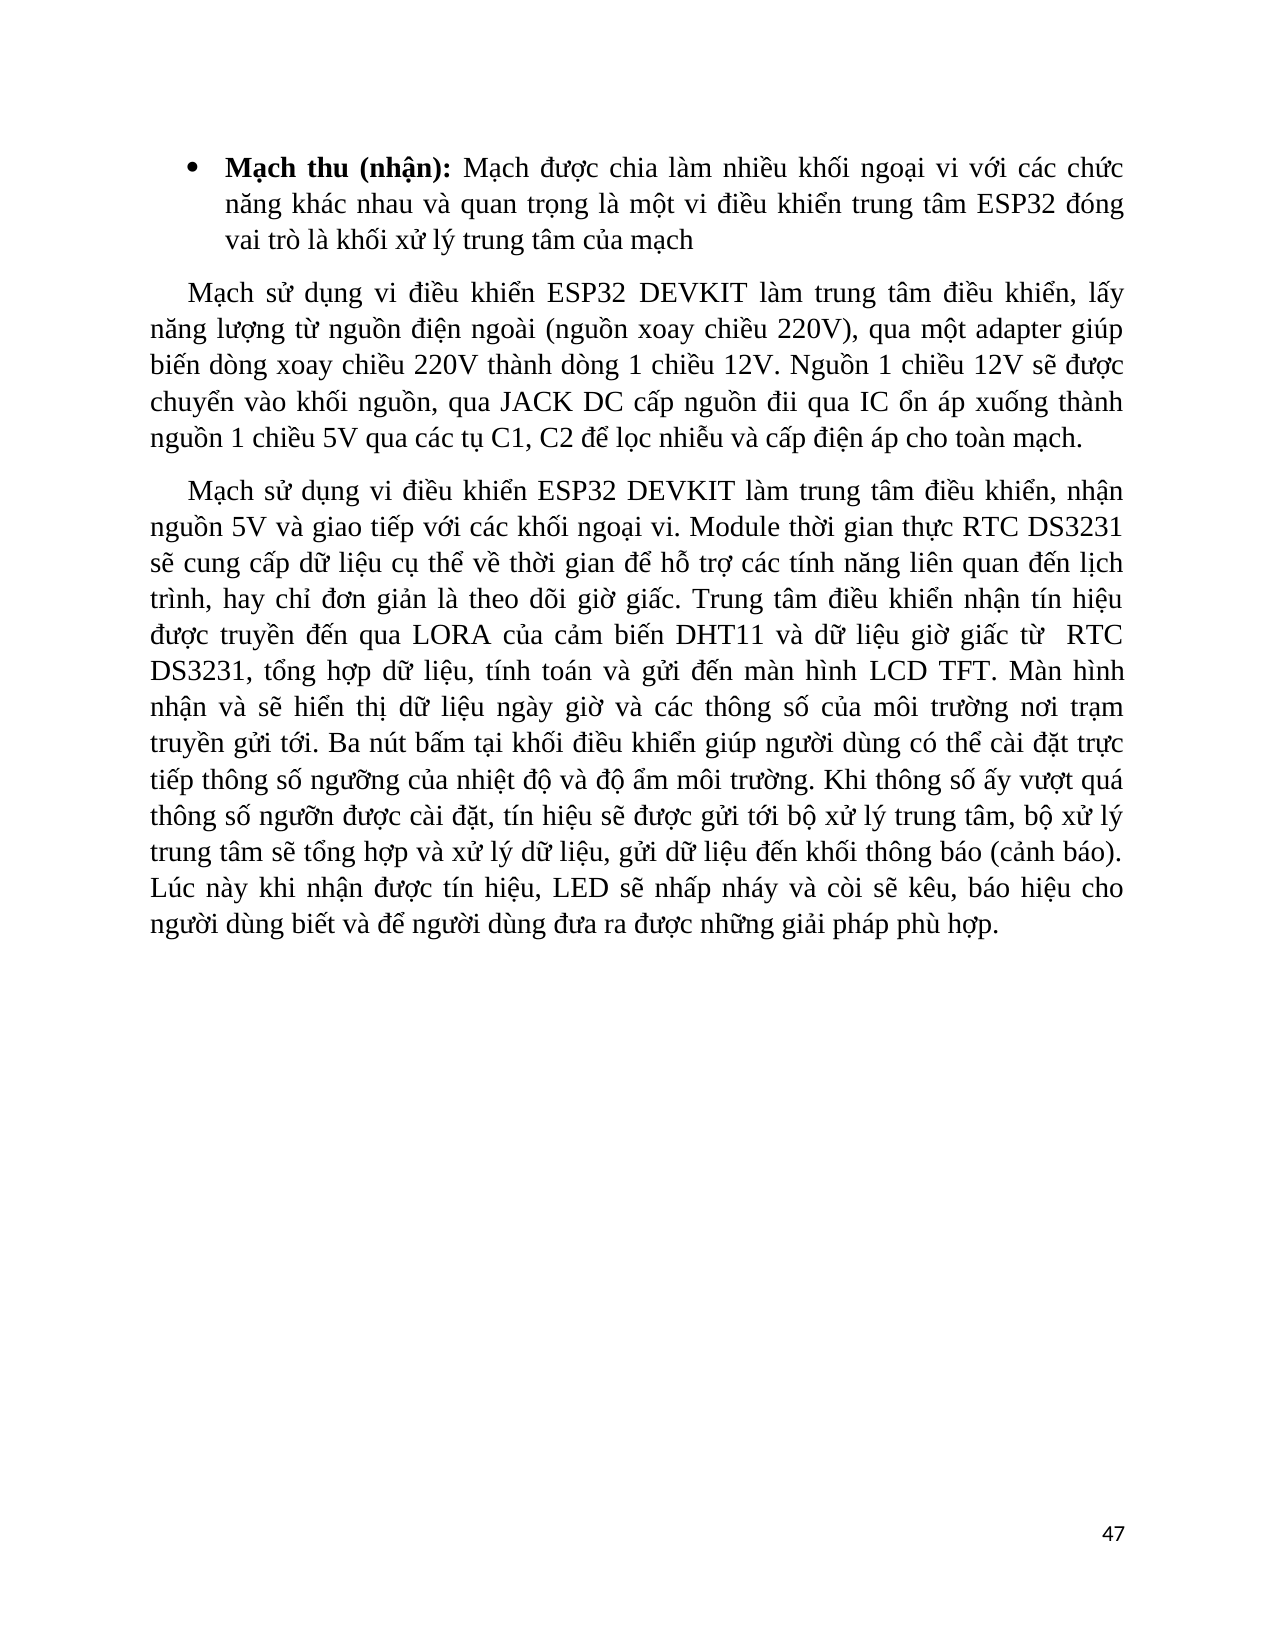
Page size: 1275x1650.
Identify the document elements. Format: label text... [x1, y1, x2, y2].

list Mạch thu (nhận): Mạch được chia làm nhiều khối ngoại vi với các chức năng khác nhau và quan trọng là một vi điều khiển trung tâm ESP32 đóng vai trò là khối xử lý trung tâm của mạch [187, 150, 1125, 256]
text Mạch sử dụng vi điều khiển ESP32 DEVKIT làm trung tâm điều khiển, nhận nguồn 5V và giao tiếp với các khối ngoại vi. Module thời gian thực RTC DS3231 sẽ cung cấp dữ liệu cụ thể về thời gian để hỗ trợ các tính năng liên quan đến lịch trình, hay chỉ đơn giản là theo dõi giờ giấc. Trung tâm điều khiển nhận tín hiệu được truyền đến qua LORA của cảm biến DHT11 và dữ liệu giờ giấc từ RTC DS3231, tổng hợp dữ liệu, tính toán và gửi đến màn hình LCD TFT. Màn hình nhận và sẽ hiển thị dữ liệu ngày giờ và các thông số của môi trường nơi trạm truyền gửi tới. Ba nút bấm tại khối điều khiển giúp người dùng có thể cài đặt trực tiếp thông số ngưỡng của nhiệt độ và độ ẩm môi trường. Khi thông số ấy vượt quá thông số ngưỡn được cài đặt, tín hiệu sẽ được gửi tới bộ xử lý trung tâm, bộ xử lý trung tâm sẽ tổng hợp và xử lý dữ liệu, gửi dữ liệu đến khối thông báo (cảnh báo). Lúc này khi nhận được tín hiệu, LED sẽ nhấp nháy và còi sẽ kêu, báo hiệu cho người dùng biết và để người dùng đưa ra được những giải pháp phù hợp. [150, 473, 1125, 940]
text Mạch sử dụng vi điều khiển ESP32 DEVKIT làm trung tâm điều khiển, lấy năng lượng từ nguồn điện ngoài (nguồn xoay chiều 220V), qua một adapter giúp biến dòng xoay chiều 220V thành dòng 1 chiều 12V. Nguồn 1 chiều 12V sẽ được chuyển vào khối nguồn, qua JACK DC cấp nguồn đii qua IC ổn áp xuống thành nguồn 1 chiều 5V qua các tụ C1, C2 để lọc nhiễu và cấp điện áp cho toàn mạch. [150, 275, 1125, 453]
